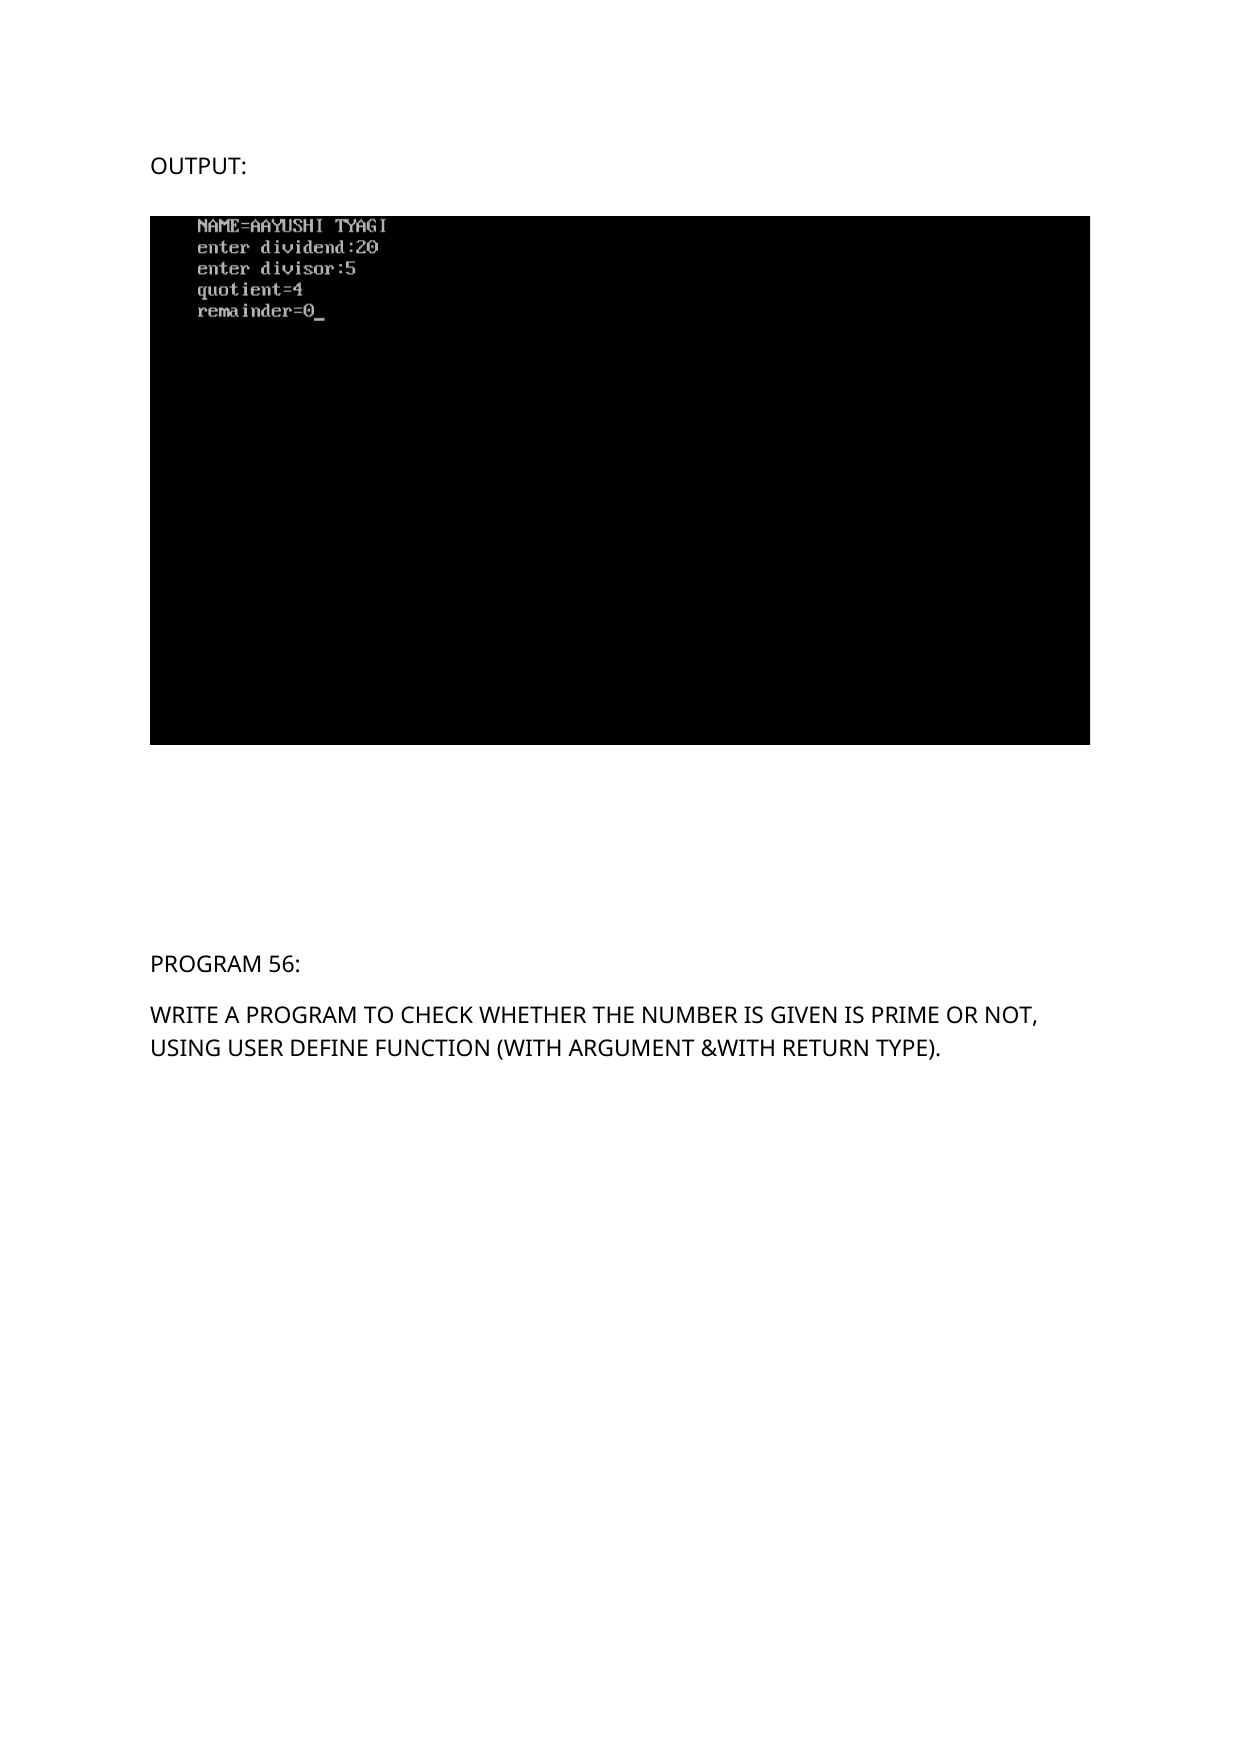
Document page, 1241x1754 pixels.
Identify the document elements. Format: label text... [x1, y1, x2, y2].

picture [150, 216, 1091, 745]
text WRITE A PROGRAM TO CHECK WHETHER THE NUMBER IS GIVEN IS PRIME OR NOT, USING USER DEFINE FUNCTION (WITH ARGUMENT &WITH RETURN TYPE). [150, 999, 1090, 1064]
text PROGRAM 56: [150, 948, 1090, 979]
text OUTPUT: [150, 150, 1090, 181]
